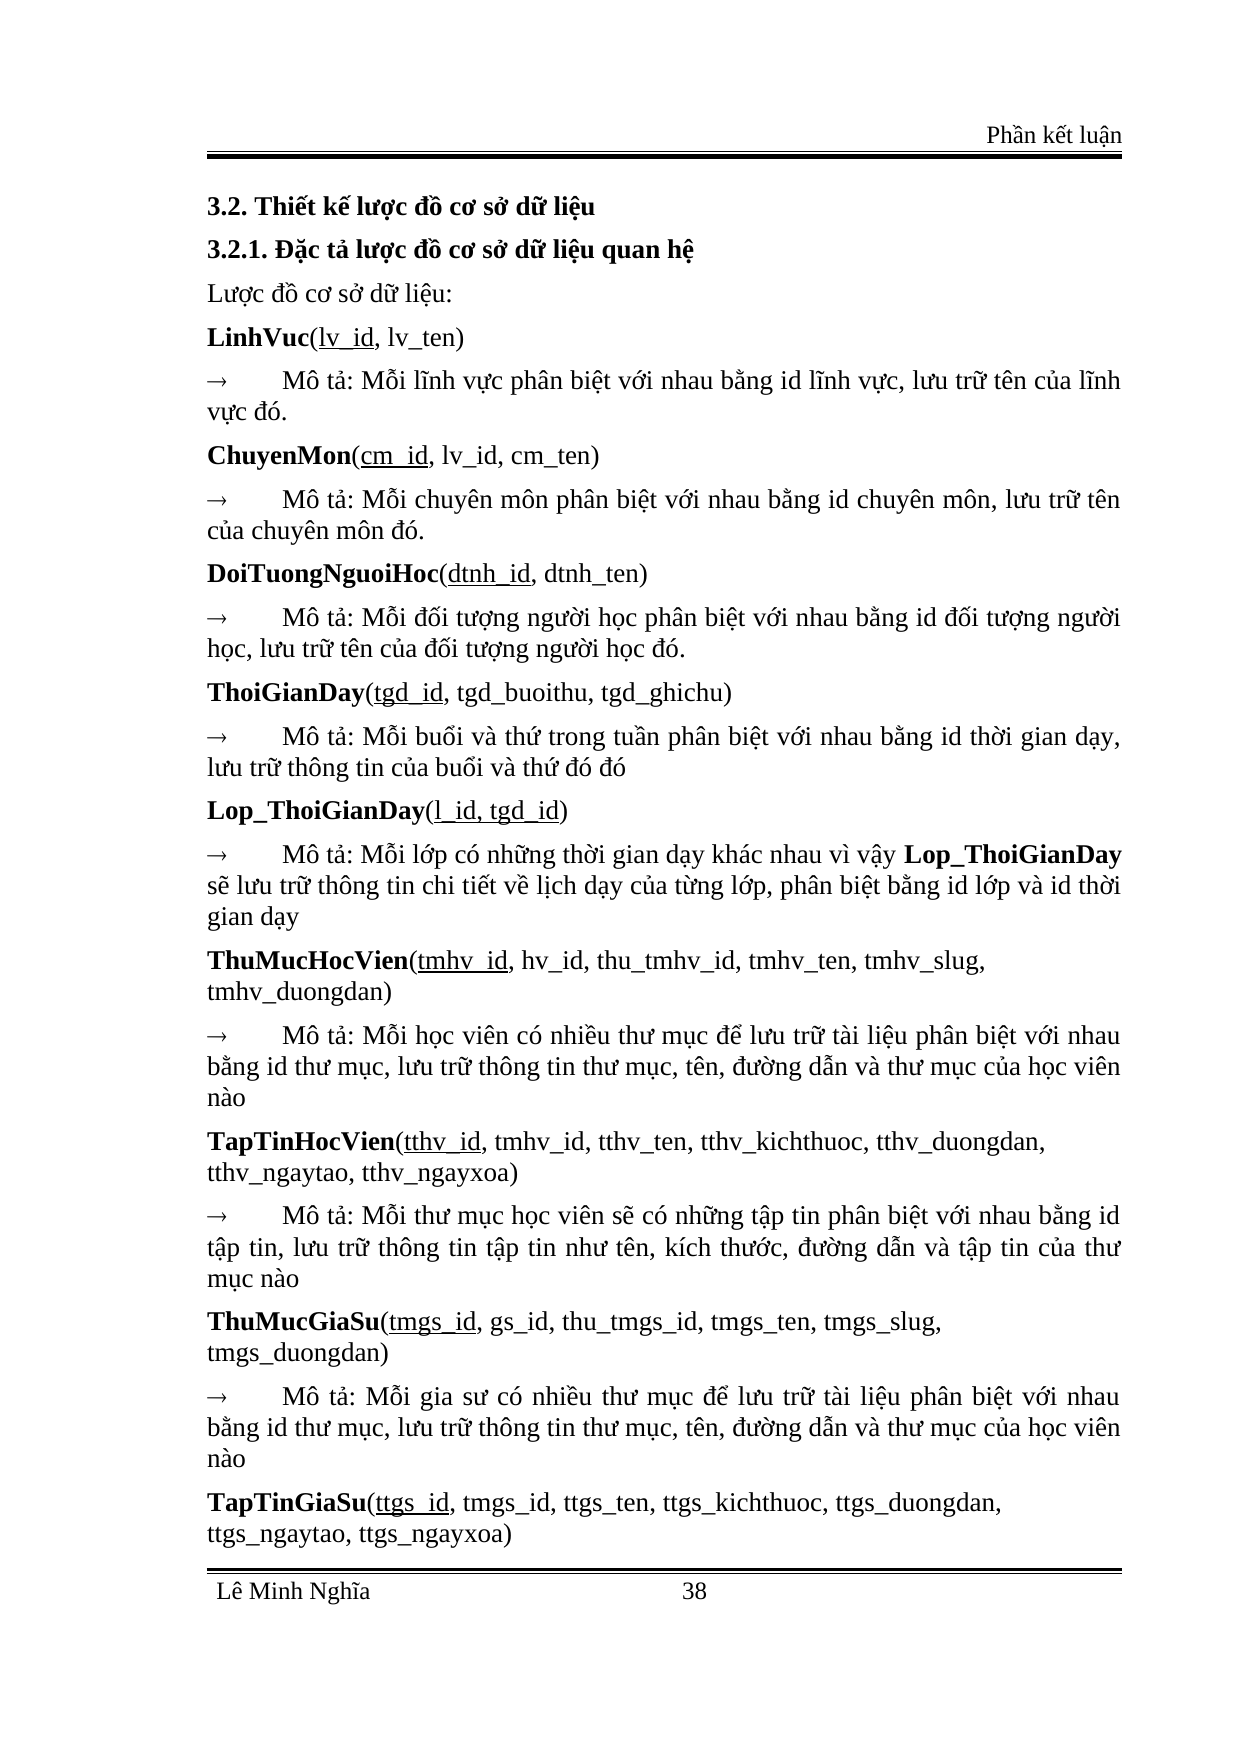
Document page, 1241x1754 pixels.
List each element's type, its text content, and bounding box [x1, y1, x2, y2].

list Mô tả: Mỗi học viên có nhiều thư mục để lưu trữ tài liệu phân biệt với nhau bằng id thư mục, lưu trữ thông tin thư mục, tên, đường dẫn và thư mục của học viên nào [207, 1019, 1122, 1112]
text LinhVuc(lv_id, lv_ten) [207, 321, 1122, 352]
list Mô tả: Mỗi buổi và thứ trong tuần phân biệt với nhau bằng id thời gian dạy, lưu trữ thông tin của buổi và thứ đó đó [207, 719, 1122, 782]
text Lop_ThoiGianDay(l_id, tgd_id) [207, 794, 1122, 826]
list Mô tả: Mỗi đối tượng người học phân biệt với nhau bằng id đối tượng người học, lưu trữ tên của đối tượng người học đó. [207, 601, 1122, 663]
text 3.2.1. Đặc tả lược đồ cơ sở dữ liệu quan hệ [207, 233, 1122, 264]
list Mô tả: Mỗi lĩnh vực phân biệt với nhau bằng id lĩnh vực, lưu trữ tên của lĩnh vực đó. [207, 364, 1122, 427]
list Mô tả: Mỗi lớp có những thời gian dạy khác nhau vì vậy Lop_ThoiGianDay sẽ lưu trữ thông tin chi tiết về lịch dạy của từng lớp, phân biệt bằng id lớp và id thời gian dạy [207, 838, 1122, 931]
text 3.2. Thiết kế lược đồ cơ sở dữ liệu [207, 190, 1122, 221]
text DoiTuongNguoiHoc(dtnh_id, dtnh_ten) [207, 557, 1122, 589]
text ThuMucGiaSu(tmgs_id, gs_id, thu_tmgs_id, tmgs_ten, tmgs_slug, tmgs_duongdan) [207, 1305, 1122, 1368]
list Mô tả: Mỗi chuyên môn phân biệt với nhau bằng id chuyên môn, lưu trữ tên của chuyên môn đó. [207, 483, 1122, 545]
text ThuMucHocVien(tmhv_id, hv_id, thu_tmhv_id, tmhv_ten, tmhv_slug, tmhv_duongdan) [207, 944, 1122, 1006]
list Mô tả: Mỗi thư mục học viên sẽ có những tập tin phân biệt với nhau bằng id tập tin, lưu trữ thông tin tập tin như tên, kích thước, đường dẫn và tập tin của thư mục nào [207, 1199, 1122, 1293]
list Mô tả: Mỗi gia sư có nhiều thư mục để lưu trữ tài liệu phân biệt với nhau bằng id thư mục, lưu trữ thông tin thư mục, tên, đường dẫn và thư mục của học viên nào [207, 1380, 1122, 1474]
text TapTinHocVien(tthv_id, tmhv_id, tthv_ten, tthv_kichthuoc, tthv_duongdan, tthv_ngaytao, tthv_ngayxoa) [207, 1125, 1122, 1187]
text ChuyenMon(cm_id, lv_id, cm_ten) [207, 439, 1122, 470]
text ThoiGianDay(tgd_id, tgd_buoithu, tgd_ghichu) [207, 676, 1122, 707]
text TapTinGiaSu(ttgs_id, tmgs_id, ttgs_ten, ttgs_kichthuoc, ttgs_duongdan, ttgs_ngaytao, ttgs_ngayxoa) [207, 1486, 1122, 1548]
text Lược đồ cơ sở dữ liệu: [207, 277, 1122, 308]
